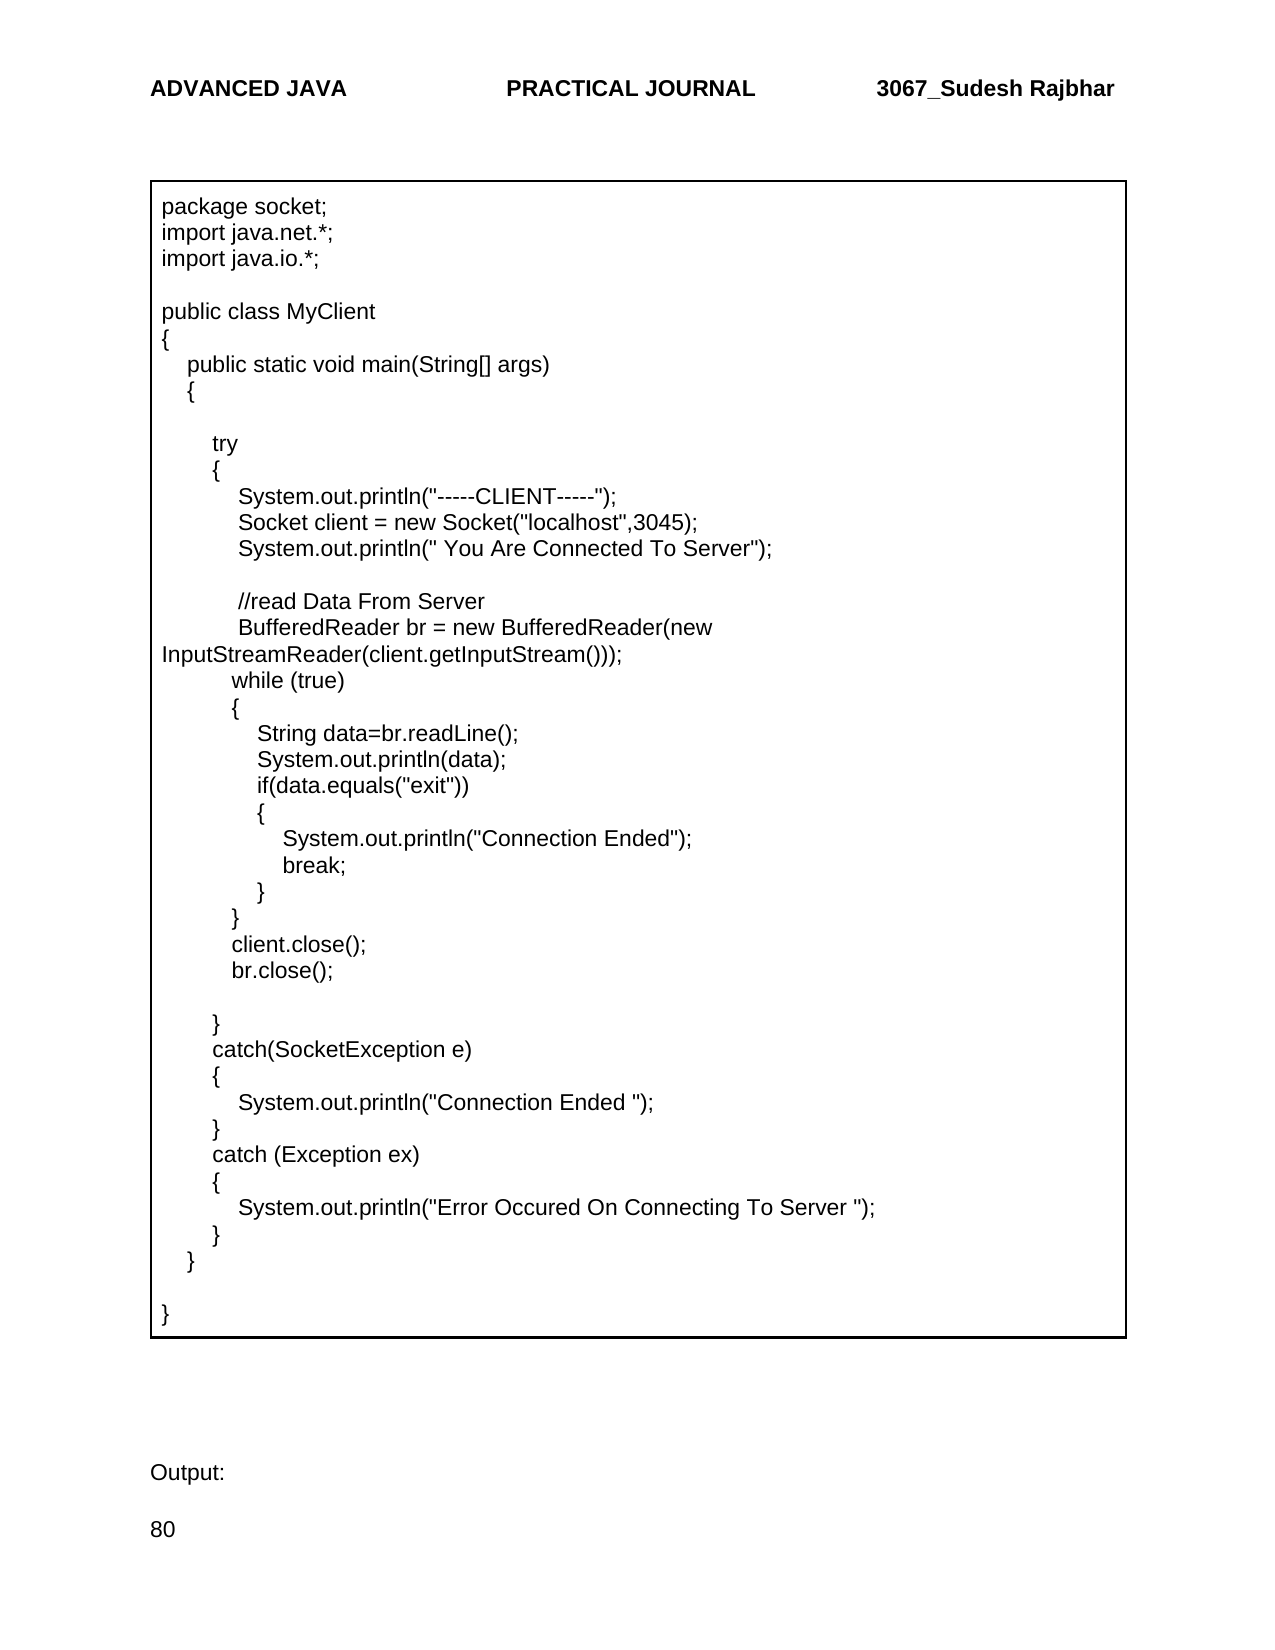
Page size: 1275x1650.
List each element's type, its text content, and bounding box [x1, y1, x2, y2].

text Output: [150, 1459, 1125, 1486]
table_header package socket; import java.net.*; import java.io.*; public class MyClient { public static void main(String[] args) { try { System.out.println("-----CLIENT-----"); Socket client = new Socket("localhost",3045); System.out.println(" You Are Connected To Server"); //read Data From Server BufferedReader br = new BufferedReader(new InputStreamReader(client.getInputStream())); while (true) { String data=br.readLine(); System.out.println(data); if(data.equals("exit")) { System.out.println("Connection Ended"); break; } } client.close(); br.close(); } catch(SocketException e) { System.out.println("Connection Ended "); } catch (Exception ex) { System.out.println("Error Occured On Connecting To Server "); } } } [152, 182, 1125, 1336]
